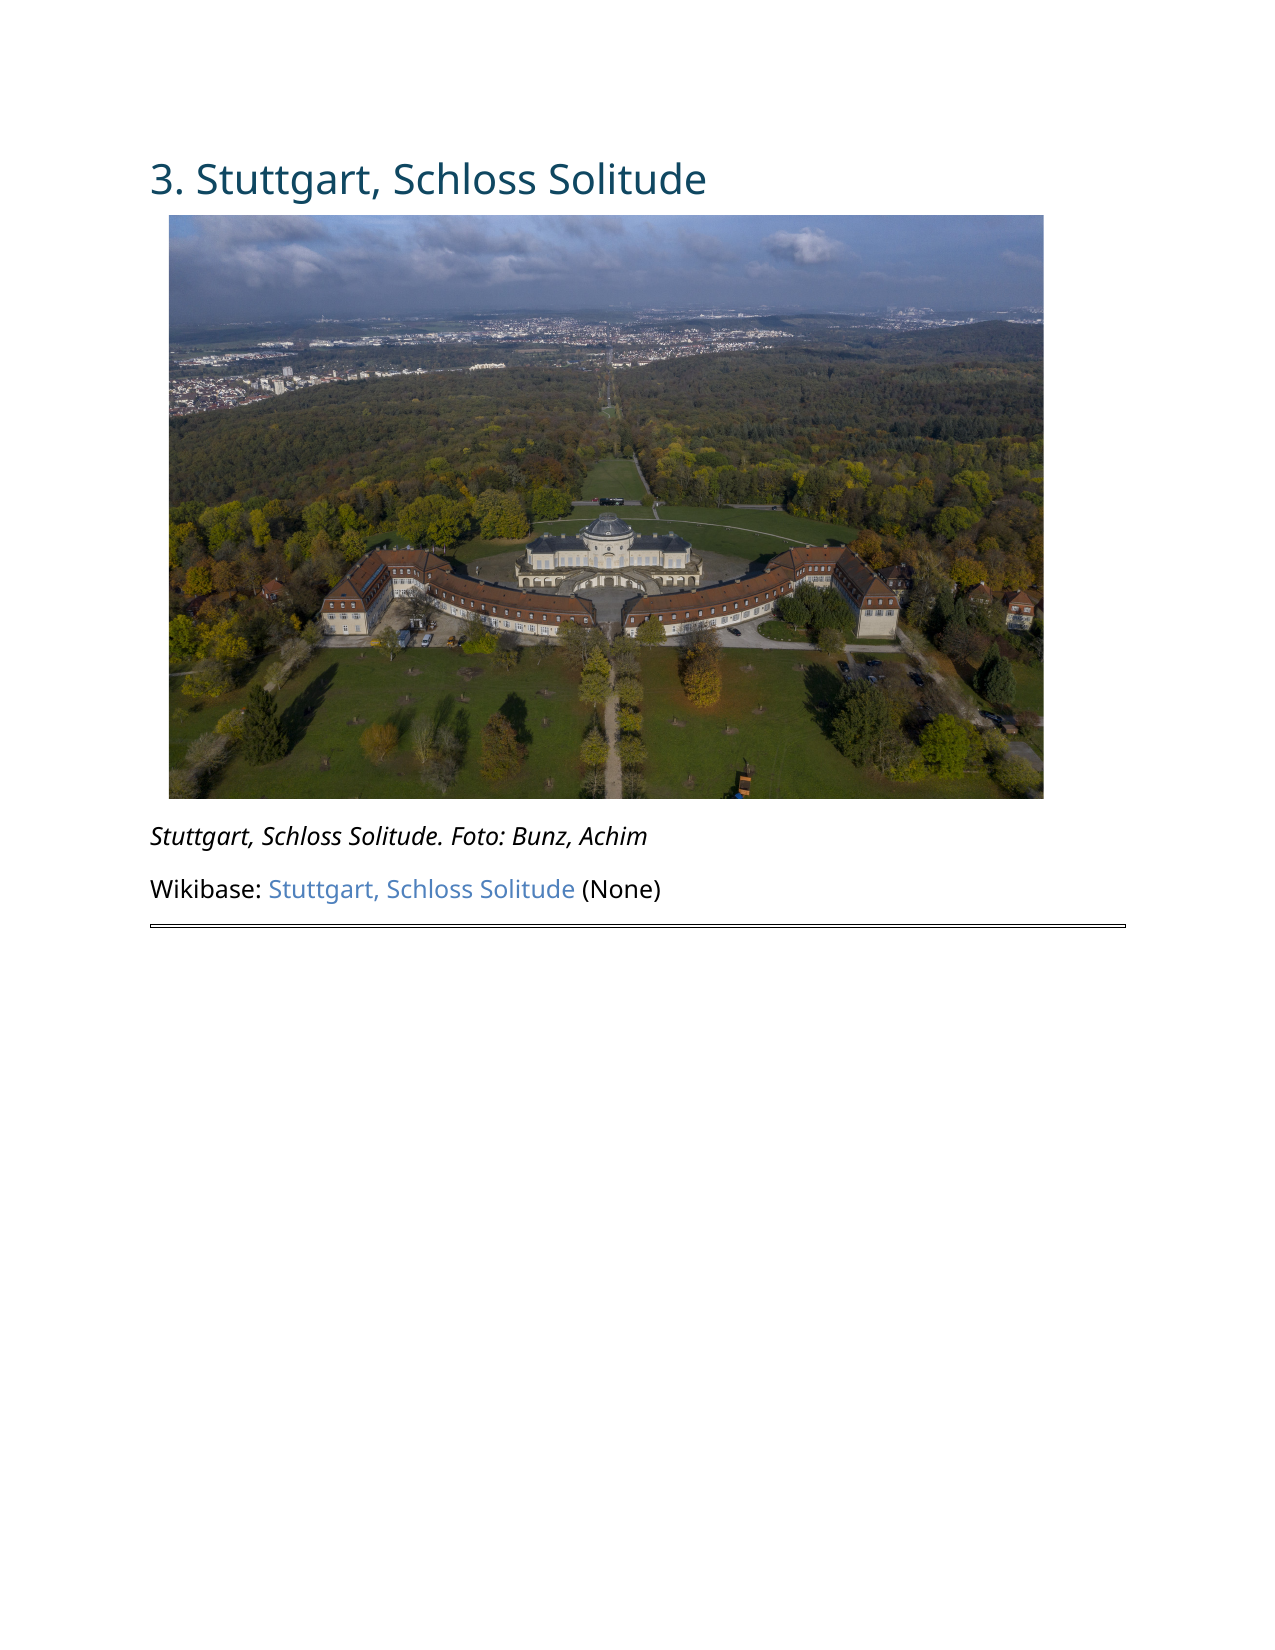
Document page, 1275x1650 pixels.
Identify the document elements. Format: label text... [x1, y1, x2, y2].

picture [168, 215, 1044, 799]
subtitle 3. Stuttgart, Schloss Solitude [150, 150, 1125, 207]
text Wikibase: Stuttgart, Schloss Solitude (None) [150, 872, 1125, 906]
text Stuttgart, Schloss Solitude. Foto: Bunz, Achim [150, 819, 1125, 853]
